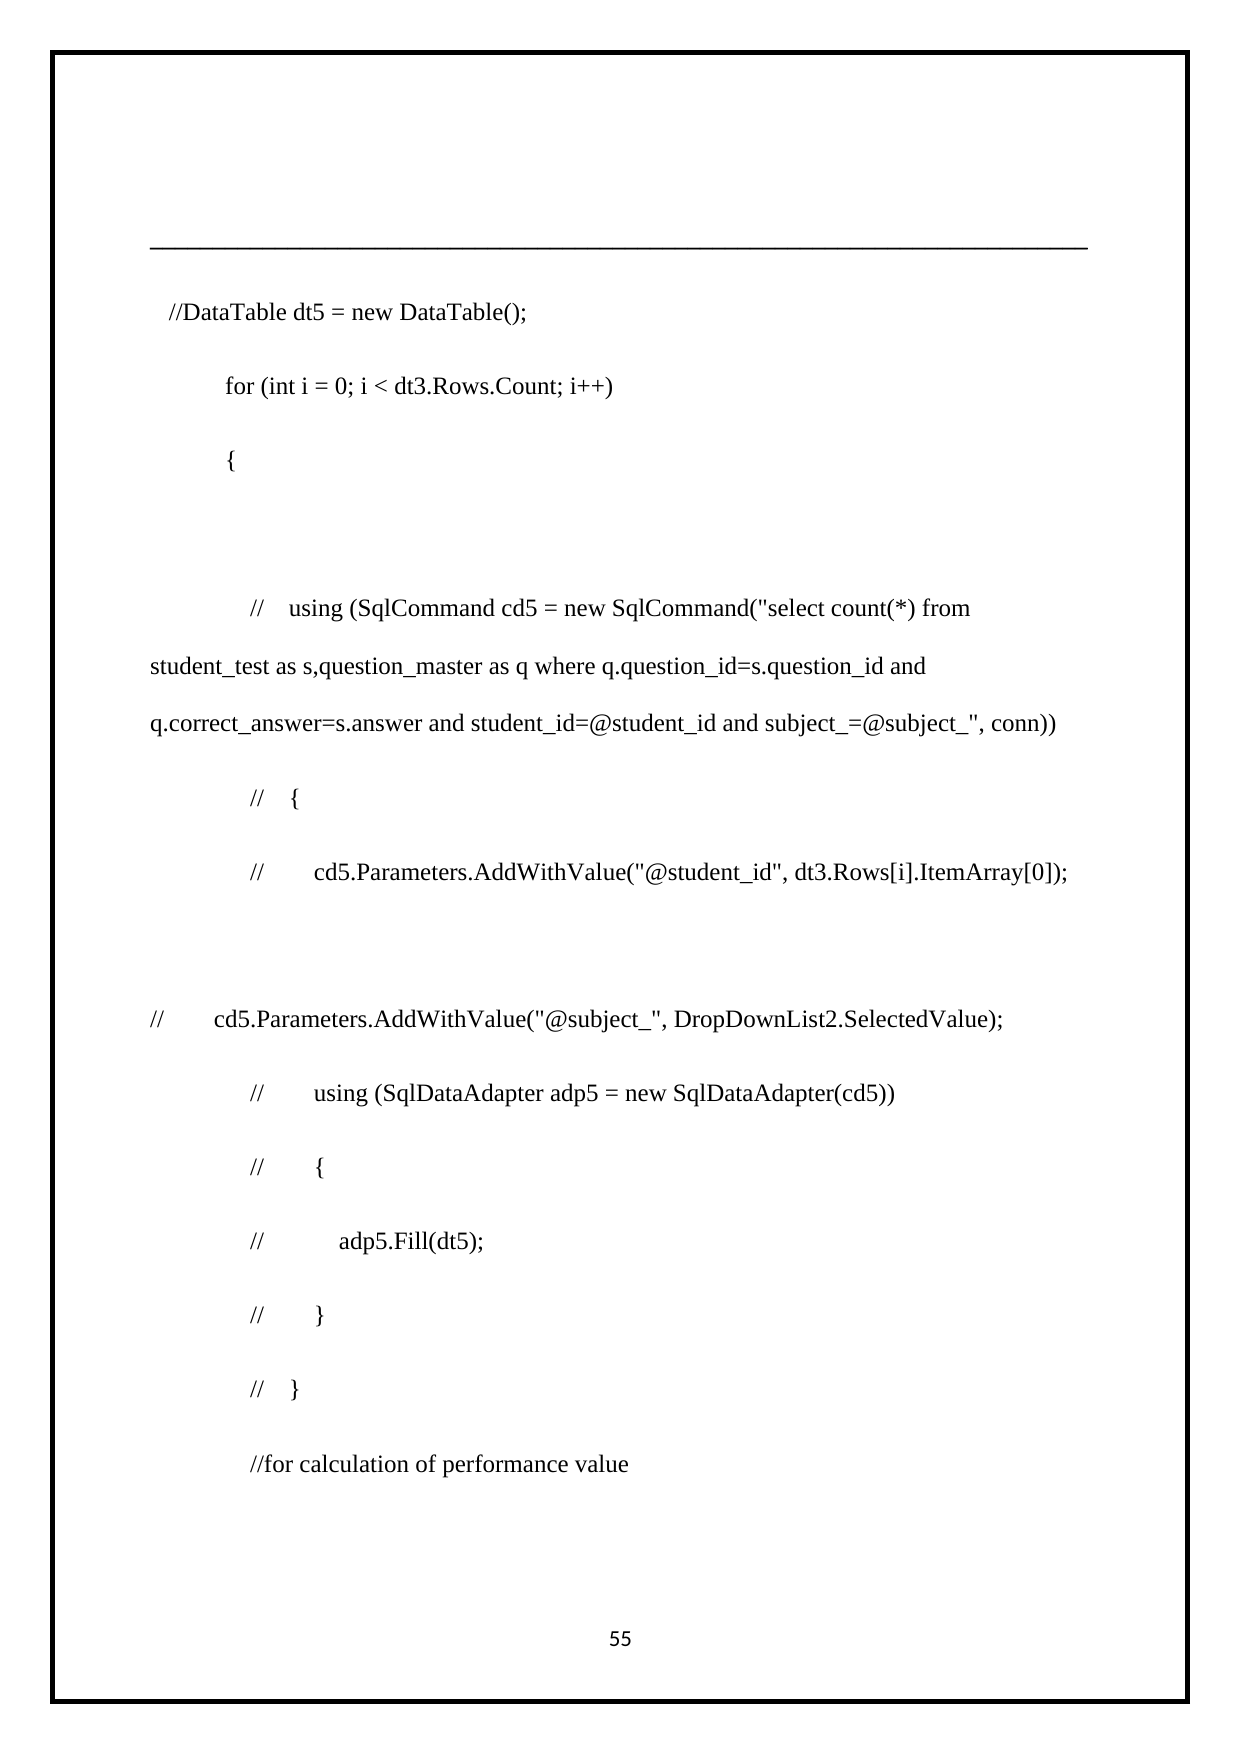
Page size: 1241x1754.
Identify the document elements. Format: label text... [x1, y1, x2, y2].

text // } [150, 1300, 1090, 1329]
text // } [150, 1374, 1090, 1403]
text // { [150, 783, 1090, 811]
text // adp5.Fill(dt5); [150, 1226, 1090, 1255]
text for (int i = 0; i < dt3.Rows.Count; i++) [150, 371, 1090, 400]
text // cd5.Parameters.AddWithValue("@student_id", dt3.Rows[i].ItemArray[0]); [150, 857, 1090, 886]
text //DataTable dt5 = new DataTable(); [150, 297, 1090, 326]
text // using (SqlCommand cd5 = new SqlCommand("select count(*) from student_test as s,question_master as q where q.question_id=s.question_id and q.correct_answer=s.answer and student_id=@student_id and subject_=@subject_", conn)) [150, 593, 1090, 737]
text ___________________________________________________________________________ [150, 223, 1090, 251]
text { [150, 445, 1090, 474]
text // cd5.Parameters.AddWithValue("@subject_", DropDownList2.SelectedValue); [150, 1004, 1090, 1032]
text // using (SqlDataAdapter adp5 = new SqlDataAdapter(cd5)) [150, 1078, 1090, 1107]
text //for calculation of performance value [150, 1449, 1090, 1477]
text // { [150, 1152, 1090, 1181]
